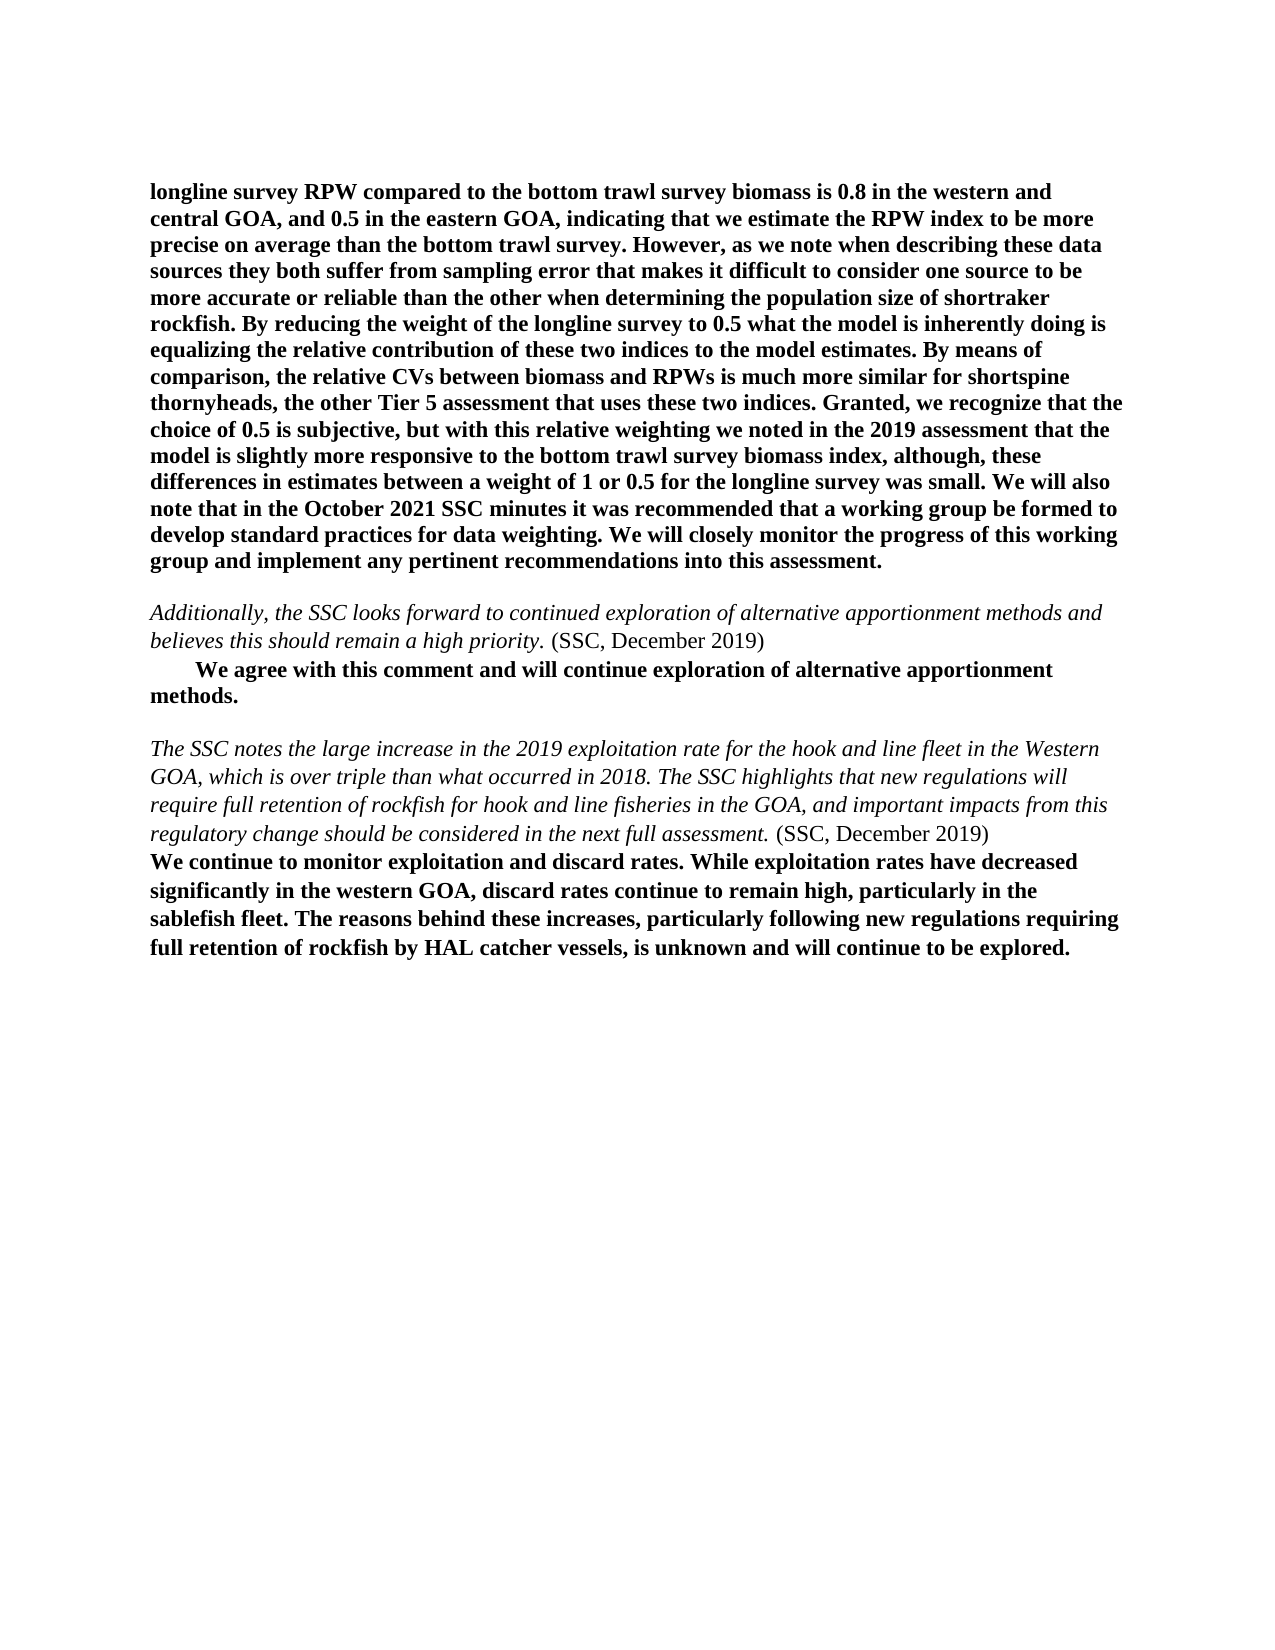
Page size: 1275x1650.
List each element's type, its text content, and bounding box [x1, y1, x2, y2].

text We continue to monitor exploitation and discard rates. While exploitation rates have decreased significantly in the western GOA, discard rates continue to remain high, particularly in the sablefish fleet. The reasons behind these increases, particularly following new regulations requiring full retention of rockfish by HAL catcher vessels, is unknown and will continue to be explored. [150, 848, 1125, 960]
text The SSC notes the large increase in the 2019 exploitation rate for the hook and line fleet in the Western GOA, which is over triple than what occurred in 2018. The SSC highlights that new regulations will require full retention of rockfish for hook and line fisheries in the GOA, and important impacts from this regulatory change should be considered in the next full assessment. (SSC, December 2019) [150, 735, 1125, 846]
text Additionally, the SSC looks forward to continued exploration of alternative apportionment methods and believes this should remain a high priority. (SSC, December 2019) [150, 599, 1125, 653]
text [150, 178, 1125, 574]
list We agree with this comment and will continue exploration of alternative apportionment methods. [150, 656, 1125, 708]
